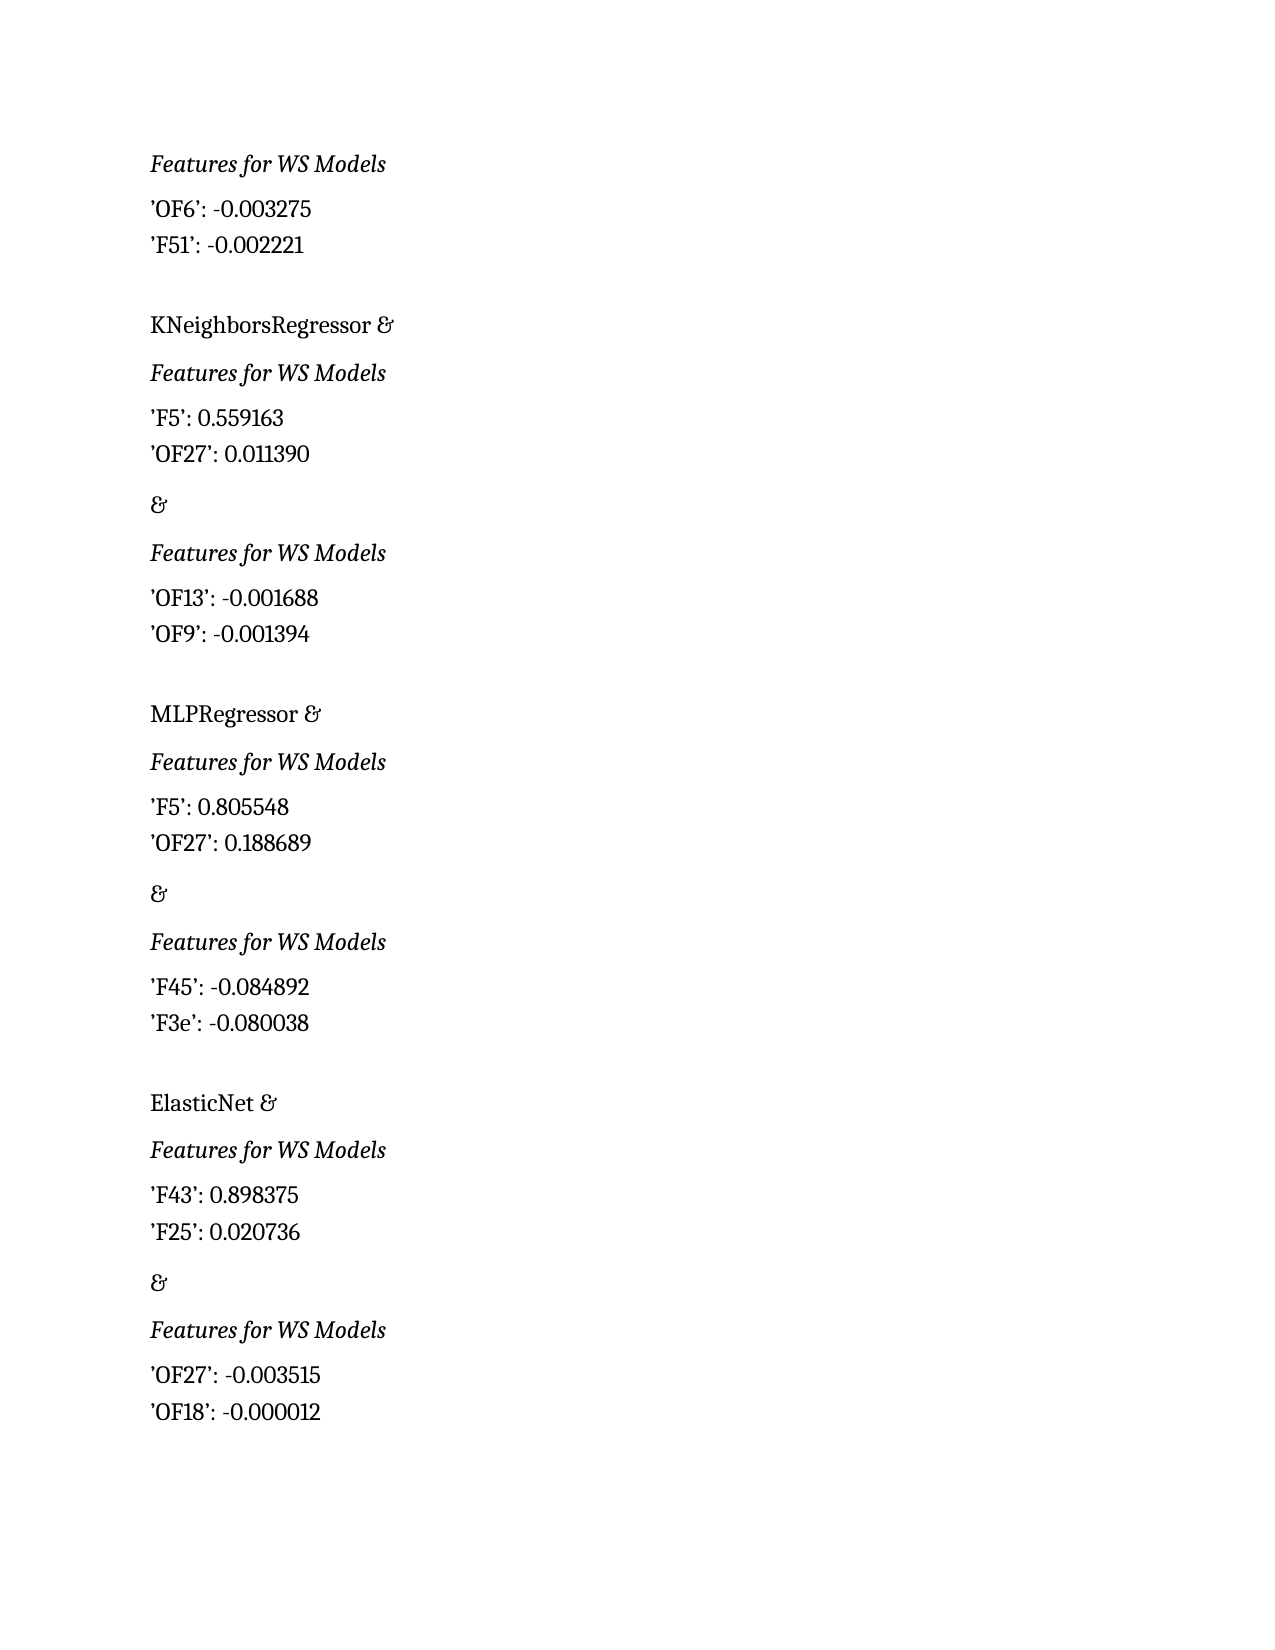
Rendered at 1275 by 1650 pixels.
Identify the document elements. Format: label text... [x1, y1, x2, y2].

text Features for WS Models [150, 927, 1125, 956]
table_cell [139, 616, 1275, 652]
text Features for WS Models [150, 539, 1125, 567]
text & [150, 491, 1125, 520]
text & [150, 1269, 1125, 1297]
text KNeighborsRegressor & [150, 282, 1125, 340]
text Features for WS Models [150, 1136, 1125, 1165]
text Features for WS Models [150, 747, 1125, 776]
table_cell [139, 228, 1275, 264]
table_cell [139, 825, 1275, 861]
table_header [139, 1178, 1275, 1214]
text Features for WS Models [150, 1316, 1125, 1345]
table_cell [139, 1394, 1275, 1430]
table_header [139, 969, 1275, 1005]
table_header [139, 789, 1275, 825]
text Features for WS Models [150, 150, 1125, 179]
text MLPRegressor & [150, 671, 1125, 729]
text Features for WS Models [150, 359, 1125, 387]
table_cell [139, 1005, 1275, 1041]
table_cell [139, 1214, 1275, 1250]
text ElasticNet & [150, 1060, 1125, 1117]
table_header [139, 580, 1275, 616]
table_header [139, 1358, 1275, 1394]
text & [150, 880, 1125, 909]
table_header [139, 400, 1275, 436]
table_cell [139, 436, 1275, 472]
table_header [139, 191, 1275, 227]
